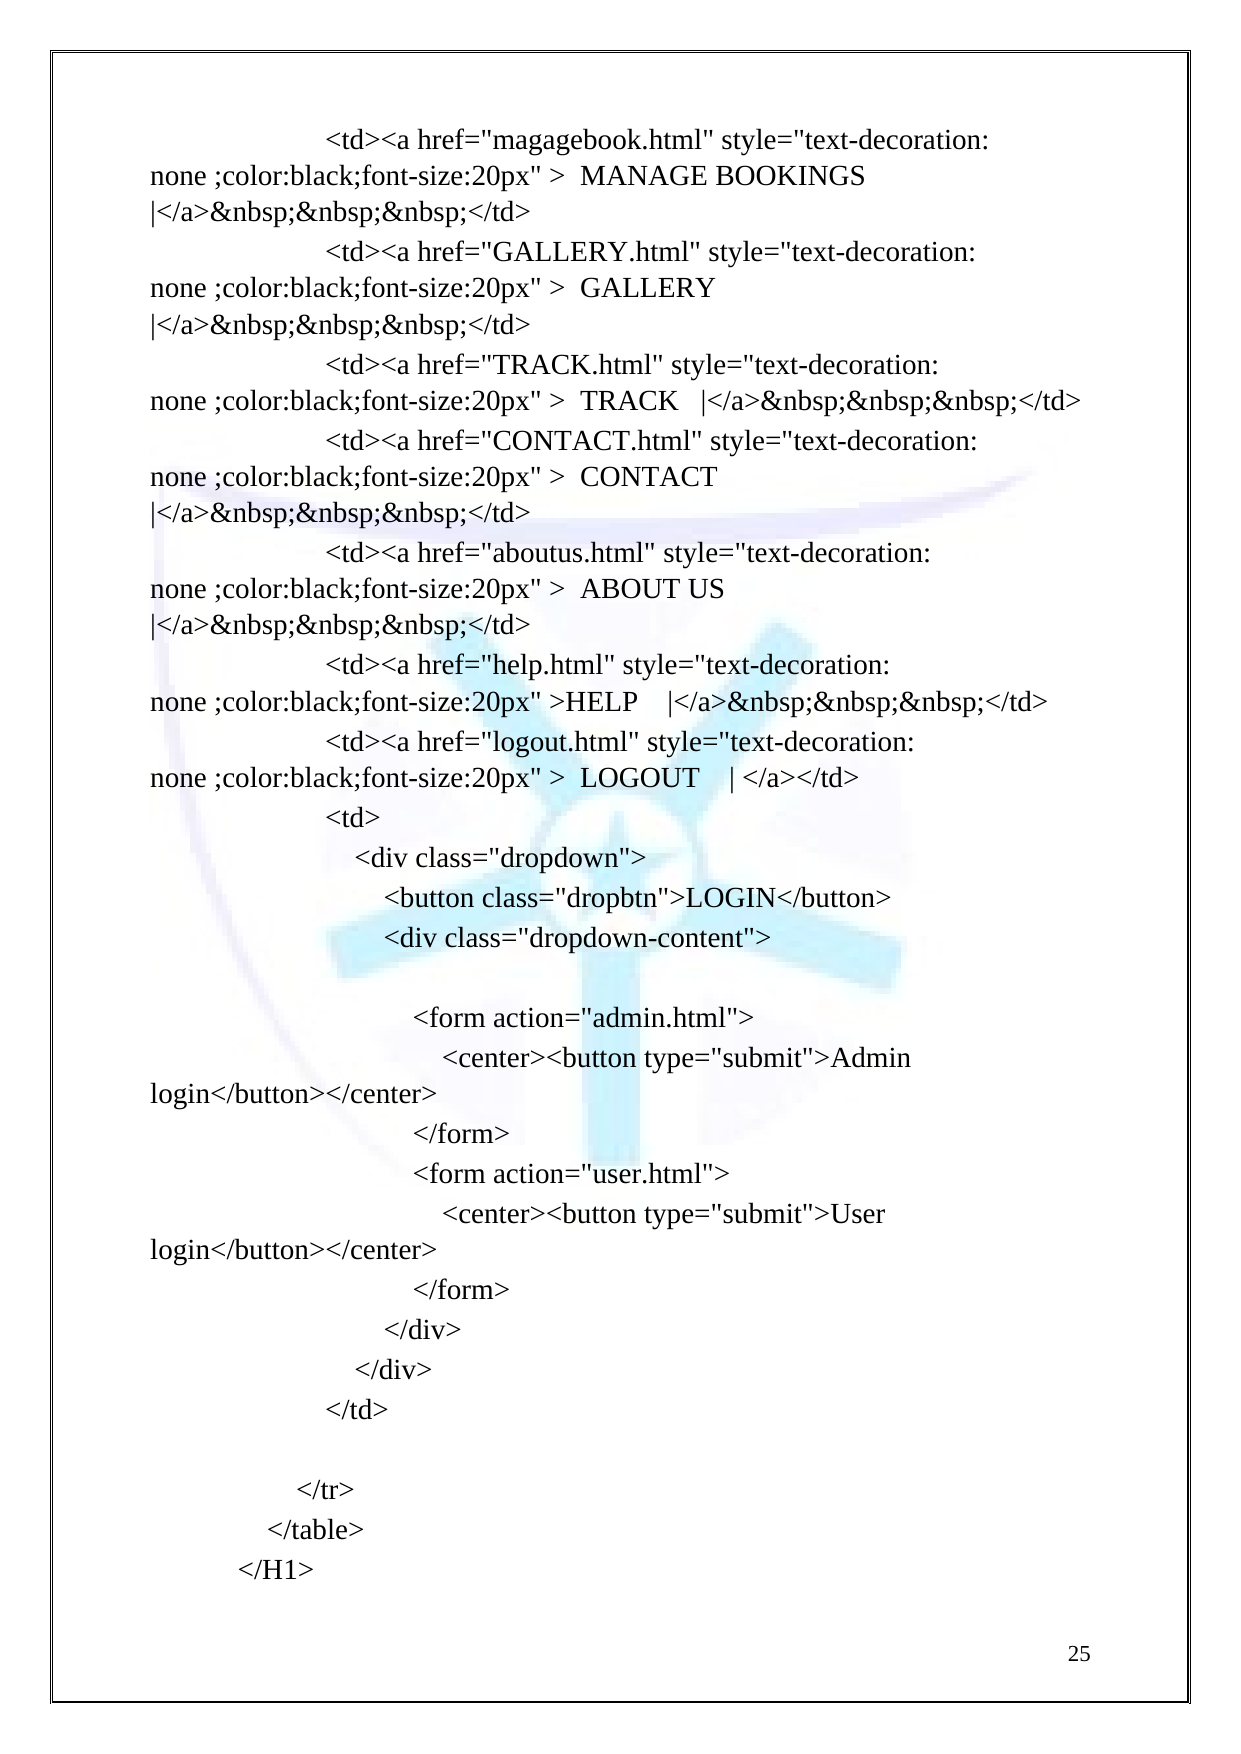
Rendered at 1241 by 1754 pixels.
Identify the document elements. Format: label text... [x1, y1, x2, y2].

text <center><button type="submit">User login</button></center> [150, 1196, 1099, 1266]
text </tr> [150, 1472, 1099, 1506]
text </table> [150, 1512, 1099, 1546]
text <form action="admin.html"> [150, 1000, 1099, 1033]
text <td> [150, 800, 1099, 833]
text <td><a href="logout.html" style="text-decoration: none ;color:black;font-size:20px" > LOGOUT | </a></td> [150, 724, 1099, 793]
text </form> [150, 1272, 1099, 1306]
text <div class="dropdown"> [150, 840, 1099, 873]
text <form action="user.html"> [150, 1156, 1099, 1189]
text <center><button type="submit">Admin login</button></center> [150, 1040, 1099, 1109]
text <td><a href="magagebook.html" style="text-decoration: none ;color:black;font-size:20px" > MANAGE BOOKINGS |</a>&nbsp;&nbsp;&nbsp;</td> [150, 122, 1099, 228]
text </div> [150, 1352, 1099, 1386]
text <button class="dropbtn">LOGIN</button> [150, 880, 1099, 913]
text <td><a href="aboutus.html" style="text-decoration: none ;color:black;font-size:20px" > ABOUT US |</a>&nbsp;&nbsp;&nbsp;</td> [150, 535, 1099, 641]
picture [149, 393, 1090, 1334]
text <td><a href="help.html" style="text-decoration: none ;color:black;font-size:20px" >HELP |</a>&nbsp;&nbsp;&nbsp;</td> [150, 647, 1099, 717]
text <td><a href="CONTACT.html" style="text-decoration: none ;color:black;font-size:20px" > CONTACT |</a>&nbsp;&nbsp;&nbsp;</td> [150, 423, 1099, 529]
text <td><a href="GALLERY.html" style="text-decoration: none ;color:black;font-size:20px" > GALLERY |</a>&nbsp;&nbsp;&nbsp;</td> [150, 234, 1099, 340]
text </form> [150, 1116, 1099, 1149]
text </H1> [150, 1552, 1099, 1586]
text </td> [150, 1392, 1099, 1426]
text </div> [150, 1312, 1099, 1346]
text <td><a href="TRACK.html" style="text-decoration: none ;color:black;font-size:20px" > TRACK |</a>&nbsp;&nbsp;&nbsp;</td> [150, 347, 1099, 416]
text <div class="dropdown-content"> [150, 920, 1099, 953]
